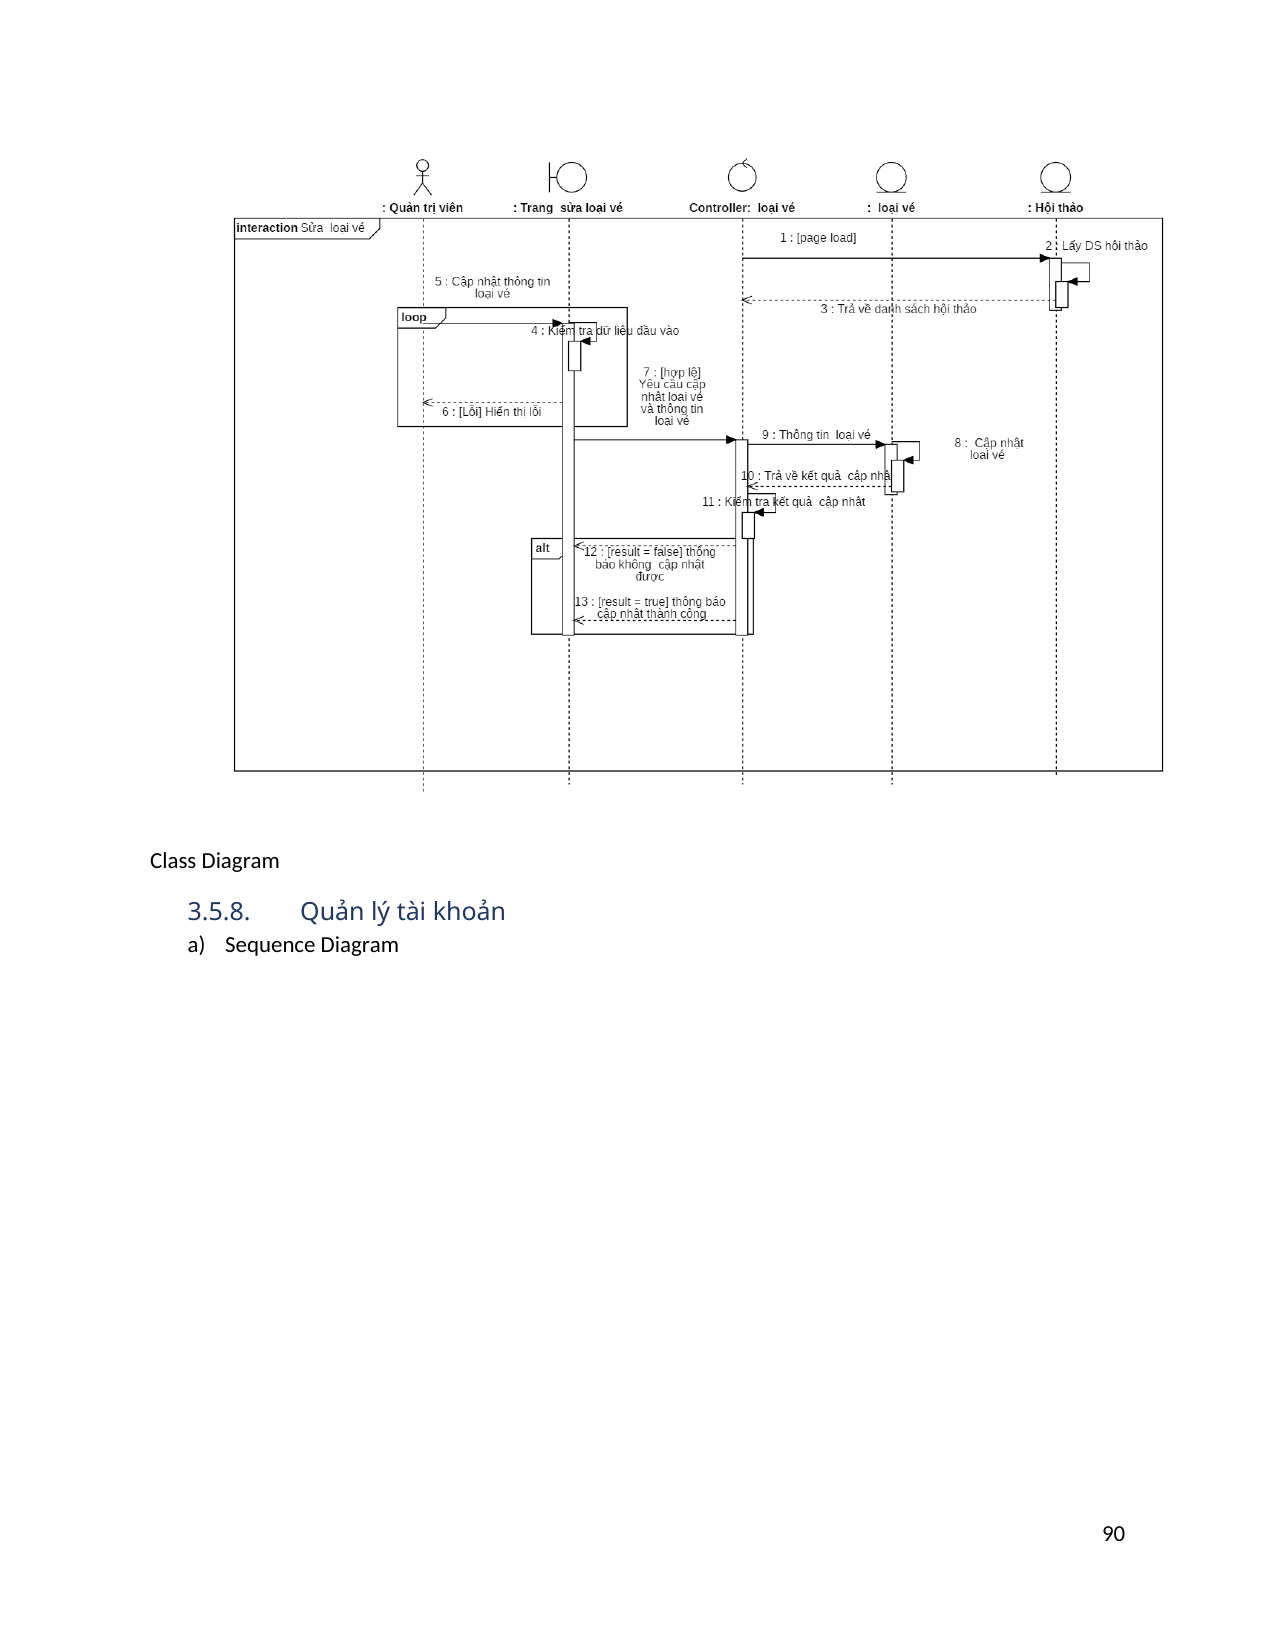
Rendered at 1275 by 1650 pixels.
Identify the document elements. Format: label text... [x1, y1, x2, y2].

text Class Diagram [150, 846, 1125, 874]
subtitle Quản lý tài khoản [187, 893, 1125, 927]
list Sequence Diagram [187, 930, 1125, 958]
picture [225, 150, 1199, 828]
